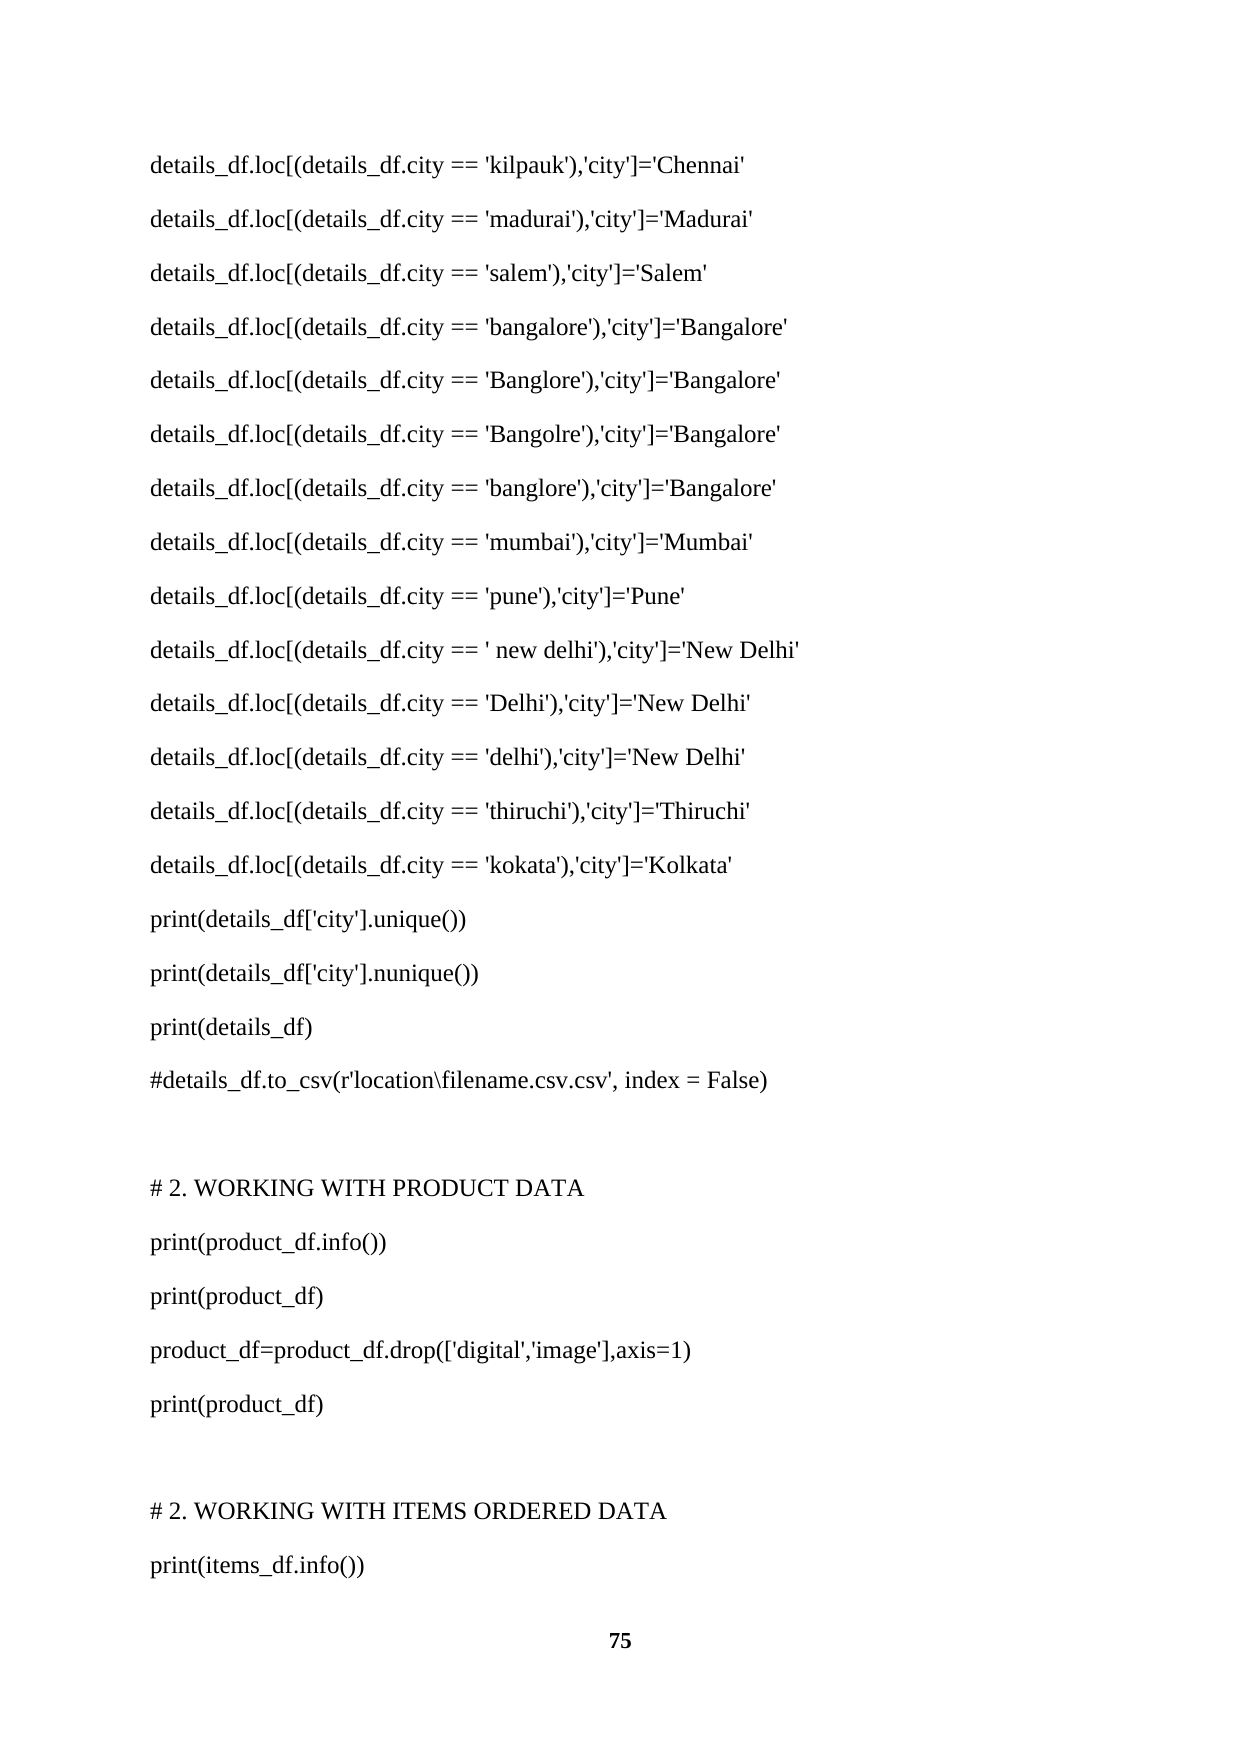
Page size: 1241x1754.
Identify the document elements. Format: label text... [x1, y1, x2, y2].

text print(product_df.info()) [150, 1227, 1090, 1256]
text details_df.loc[(details_df.city == 'delhi'),'city']='New Delhi' [150, 742, 1090, 771]
text details_df.loc[(details_df.city == ' new delhi'),'city']='New Delhi' [150, 635, 1090, 663]
text print(product_df) [150, 1281, 1090, 1310]
text details_df.loc[(details_df.city == 'bangalore'),'city']='Bangalore' [150, 312, 1090, 340]
text details_df.loc[(details_df.city == 'Banglore'),'city']='Bangalore' [150, 365, 1090, 394]
text print(product_df) [150, 1389, 1090, 1417]
text details_df.loc[(details_df.city == 'Bangolre'),'city']='Bangalore' [150, 419, 1090, 448]
text details_df.loc[(details_df.city == 'mumbai'),'city']='Mumbai' [150, 527, 1090, 556]
text details_df.loc[(details_df.city == 'pune'),'city']='Pune' [150, 581, 1090, 609]
text # 2. WORKING WITH PRODUCT DATA [150, 1173, 1090, 1202]
text details_df.loc[(details_df.city == 'kilpauk'),'city']='Chennai' [150, 150, 1090, 179]
text print(details_df['city'].nunique()) [150, 958, 1090, 987]
text details_df.loc[(details_df.city == 'kokata'),'city']='Kolkata' [150, 850, 1090, 879]
text details_df.loc[(details_df.city == 'banglore'),'city']='Bangalore' [150, 473, 1090, 502]
text details_df.loc[(details_df.city == 'thiruchi'),'city']='Thiruchi' [150, 796, 1090, 825]
text print(items_df.info()) [150, 1550, 1090, 1579]
text details_df.loc[(details_df.city == 'madurai'),'city']='Madurai' [150, 204, 1090, 233]
text product_df=product_df.drop(['digital','image'],axis=1) [150, 1335, 1090, 1363]
text details_df.loc[(details_df.city == 'Delhi'),'city']='New Delhi' [150, 688, 1090, 717]
text print(details_df['city'].unique()) [150, 904, 1090, 933]
text details_df.loc[(details_df.city == 'salem'),'city']='Salem' [150, 258, 1090, 286]
text #details_df.to_csv(r'location\filename.csv.csv', index = False) [150, 1066, 1090, 1094]
text # 2. WORKING WITH ITEMS ORDERED DATA [150, 1496, 1090, 1525]
text print(details_df) [150, 1012, 1090, 1040]
